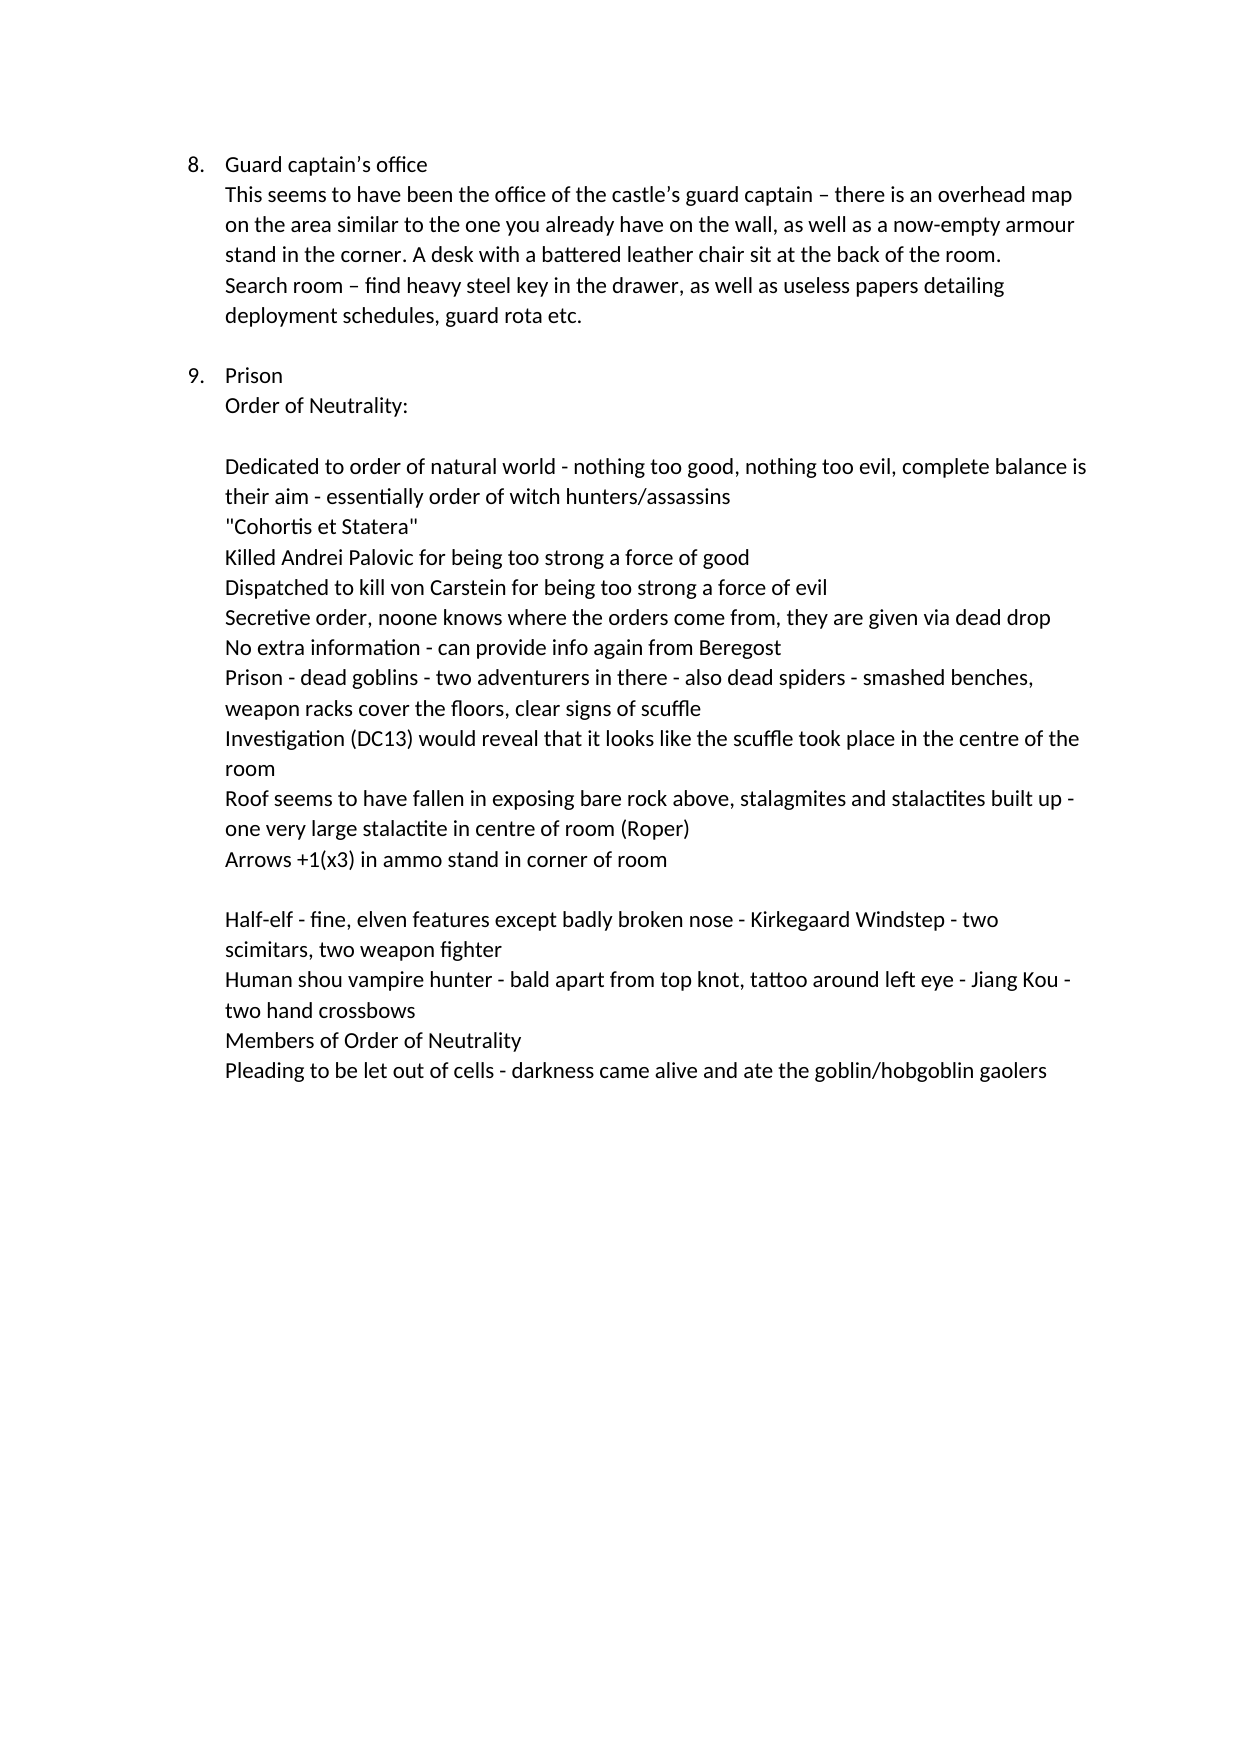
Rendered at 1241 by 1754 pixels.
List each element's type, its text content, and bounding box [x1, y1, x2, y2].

list Dedicated to order of natural world - nothing too good, nothing too evil, complete balance is their aim - essentially order of witch hunters/assassins [225, 452, 1090, 510]
list Search room – find heavy steel key in the drawer, as well as useless papers detailing deployment schedules, guard rota etc. [225, 271, 1090, 329]
list Members of Order of Neutrality [225, 1026, 1090, 1054]
list "Cohortis et Statera" [225, 512, 1090, 541]
list Prison - dead goblins - two adventurers in there - also dead spiders - smashed benches, weapon racks cover the floors, clear signs of scuffle [225, 663, 1090, 722]
list Arrows +1(x3) in ammo stand in corner of room [225, 845, 1090, 873]
list Human shou vampire hunter - bald apart from top knot, tattoo around left eye - Jiang Kou - two hand crossbows [225, 966, 1090, 1024]
list Guard captain’s office [187, 150, 1090, 178]
list Secretive order, noone knows where the orders come from, they are given via dead drop [225, 603, 1090, 631]
list Roof seems to have fallen in exposing bare rock above, stalagmites and stalactites built up - one very large stalactite in centre of room (Roper) [225, 784, 1090, 843]
list Order of Neutrality: [225, 392, 1090, 420]
list This seems to have been the office of the castle’s guard captain – there is an overhead map on the area similar to the one you already have on the wall, as well as a now-empty armour stand in the corner. A desk with a battered leather chair sit at the back of the room. [225, 180, 1090, 269]
list Dispatched to kill von Carstein for being too strong a force of evil [225, 573, 1090, 601]
list Half-elf - fine, elven features except badly broken nose - Kirkegaard Windstep - two scimitars, two weapon fighter [225, 905, 1090, 963]
list Prison [187, 361, 1090, 389]
list Pleading to be let out of cells - darkness came alive and ate the goblin/hobgoblin gaolers [225, 1056, 1090, 1084]
list Killed Andrei Palovic for being too strong a force of good [225, 543, 1090, 571]
list Investigation (DC13) would reveal that it looks like the scuffle took place in the centre of the room [225, 724, 1090, 782]
list No extra information - can provide info again from Beregost [225, 633, 1090, 661]
